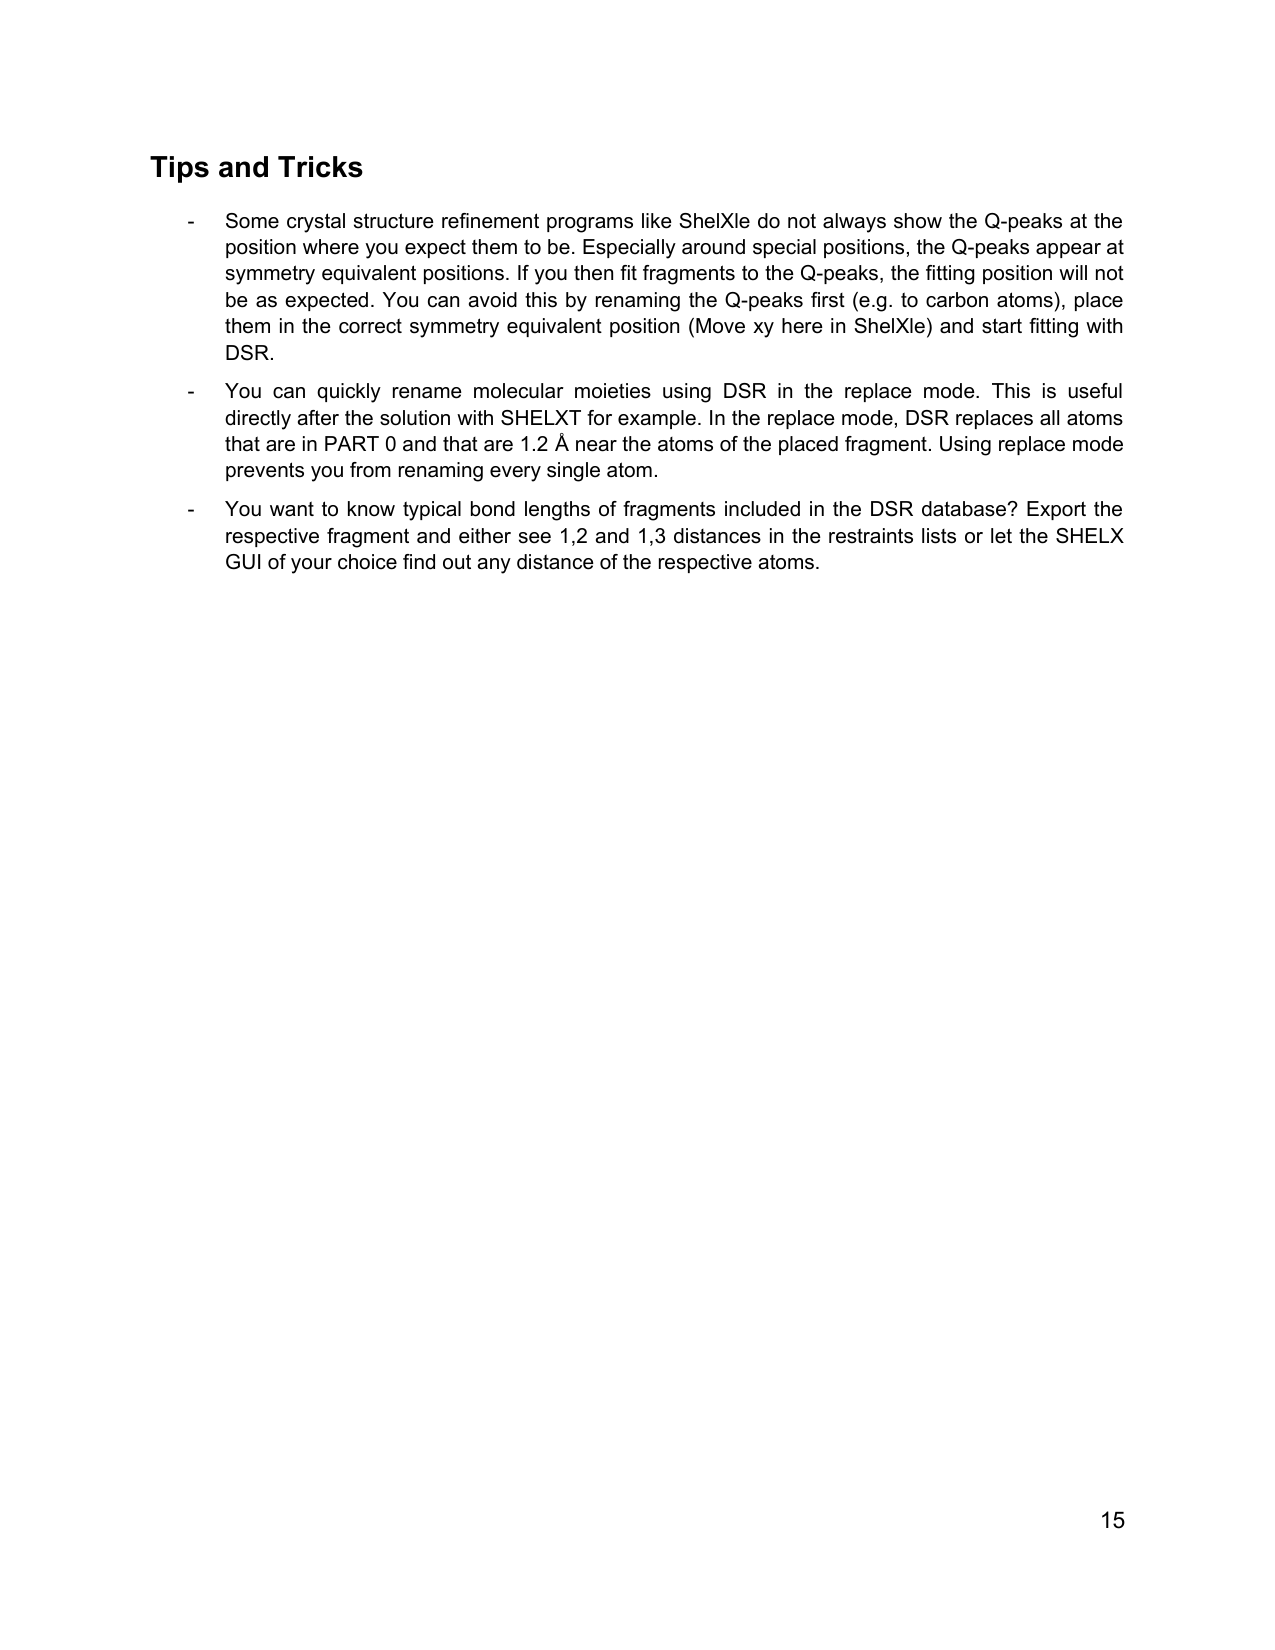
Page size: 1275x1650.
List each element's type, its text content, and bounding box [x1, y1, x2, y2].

list You want to know typical bond lengths of fragments included in the DSR database? Export the respective fragment and either see 1,2 and 1,3 distances in the restraints lists or let the SHELX GUI of your choice find out any distance of the respective atoms. [187, 497, 1125, 574]
list Some crystal structure refinement programs like ShelXle do not always show the Q-peaks at the position where you expect them to be. Especially around special positions, the Q-peaks appear at symmetry equivalent positions. If you then fit fragments to the Q-peaks, the fitting position will not be as expected. You can avoid this by renaming the Q-peaks first (e.g. to carbon atoms), place them in the correct symmetry equivalent position (Move xy here in ShelXle) and start fitting with DSR. [187, 208, 1125, 364]
list You can quickly rename molecular moieties using DSR in the replace mode. This is useful directly after the solution with SHELXT for example. In the replace mode, DSR replaces all atoms that are in PART 0 and that are 1.2 Å near the atoms of the placed fragment. Using replace mode prevents you from renaming every single atom. [187, 379, 1125, 482]
text Tips and Tricks [150, 150, 1125, 183]
